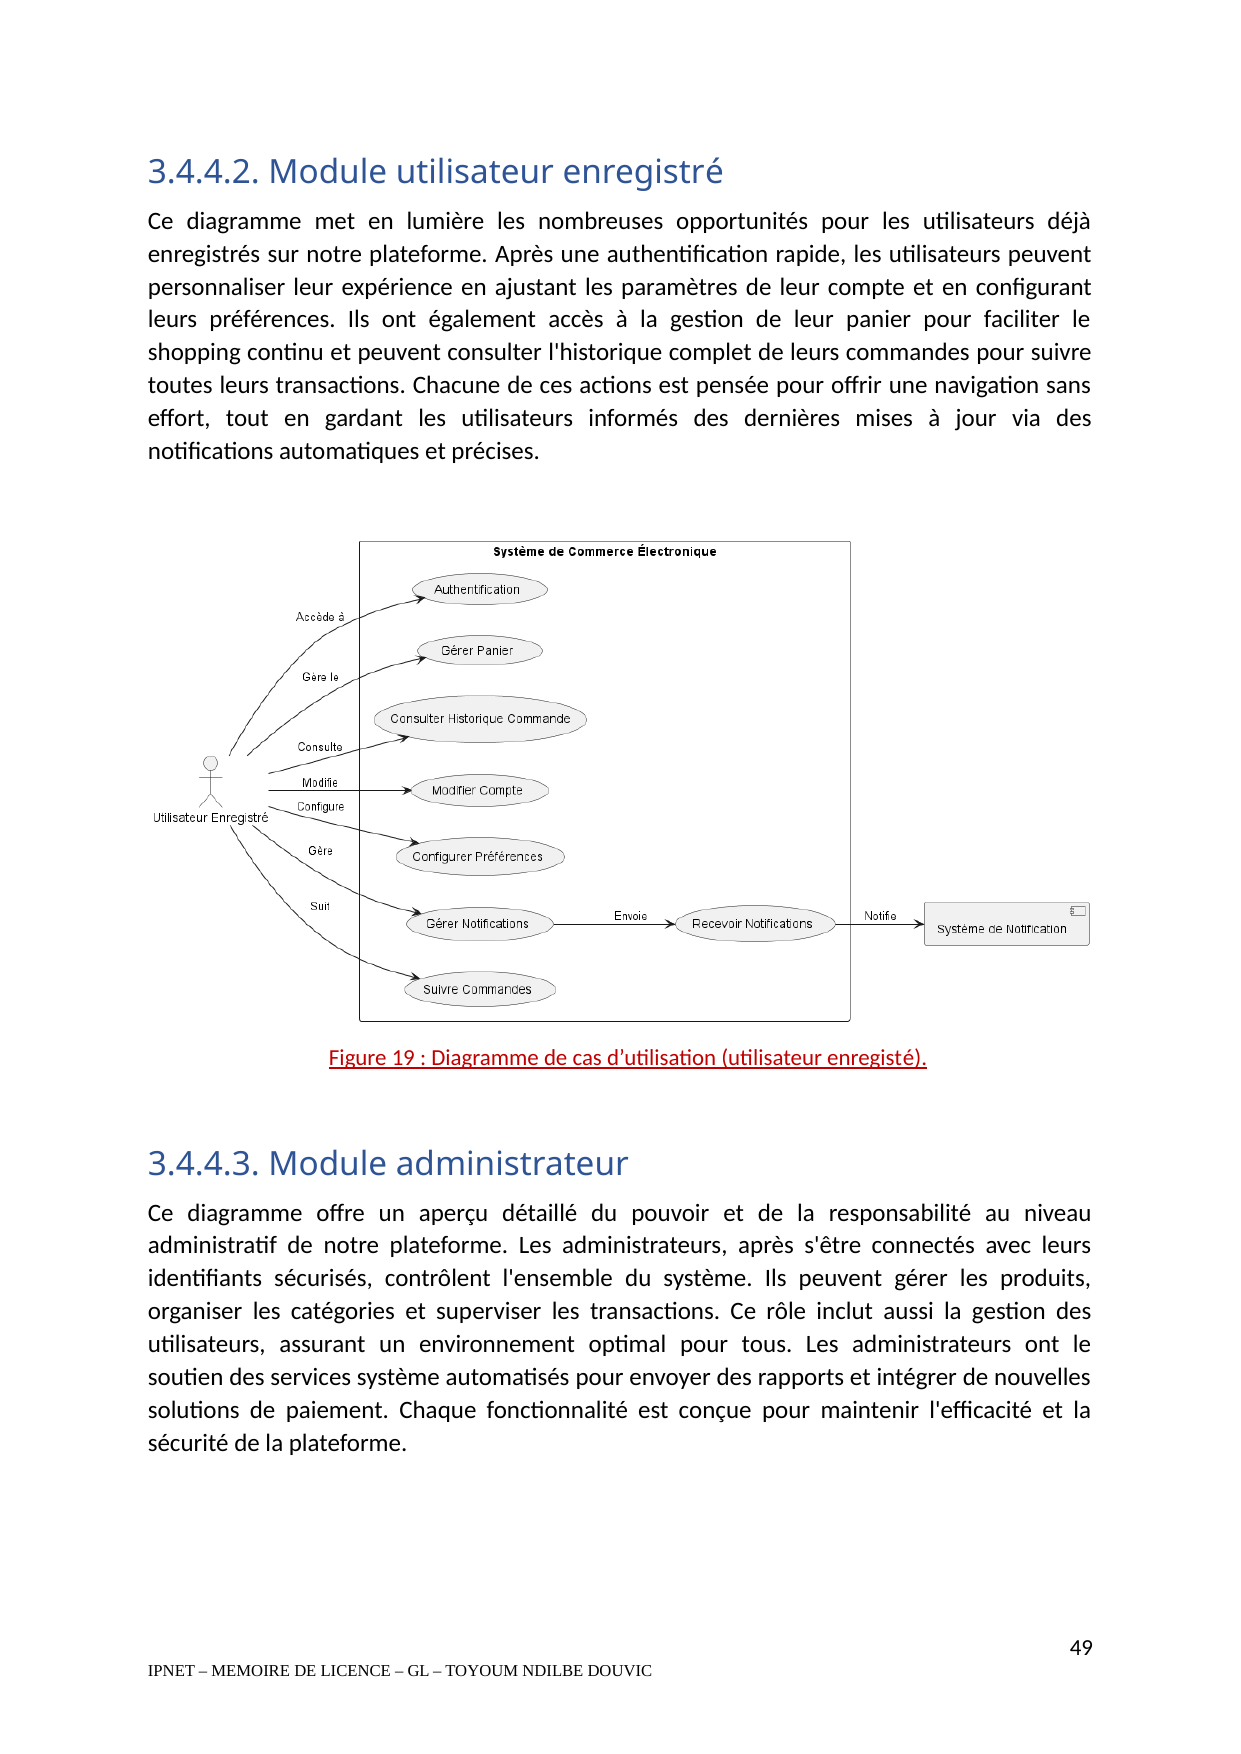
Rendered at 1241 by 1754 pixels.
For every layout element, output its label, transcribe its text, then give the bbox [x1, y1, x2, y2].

text Figure 19 : Diagramme de cas d’utilisation (utilisateur enregisté). [223, 1043, 1093, 1071]
text Ce diagramme met en lumière les nombreuses opportunités pour les utilisateurs déjà enregistrés sur notre plateforme. Après une authentification rapide, les utilisateurs peuvent personnaliser leur expérience en ajustant les paramètres de leur compte et en configurant leurs préférences. Ils ont également accès à la gestion de leur panier pour faciliter le shopping continu et peuvent consulter l'historique complet de leurs commandes pour suivre toutes leurs transactions. Chacune de ces actions est pensée pour offrir une navigation sans effort, tout en gardant les utilisateurs informés des dernières mises à jour via des notifications automatiques et précises. [148, 205, 1093, 466]
picture [147, 534, 1093, 1025]
subtitle 3.4.4.3. Module administrateur [148, 1139, 1093, 1185]
text Ce diagramme offre un aperçu détaillé du pouvoir et de la responsabilité au niveau administratif de notre plateforme. Les administrateurs, après s'être connectés avec leurs identifiants sécurisés, contrôlent l'ensemble du système. Ils peuvent gérer les produits, organiser les catégories et superviser les transactions. Ce rôle inclut aussi la gestion des utilisateurs, assurant un environnement optimal pour tous. Les administrateurs ont le soutien des services système automatisés pour envoyer des rapports et intégrer de nouvelles solutions de paiement. Chaque fonctionnalité est conçue pour maintenir l'efficacité et la sécurité de la plateforme. [148, 1197, 1093, 1458]
subtitle 3.4.4.2. Module utilisateur enregistré [148, 148, 1093, 193]
